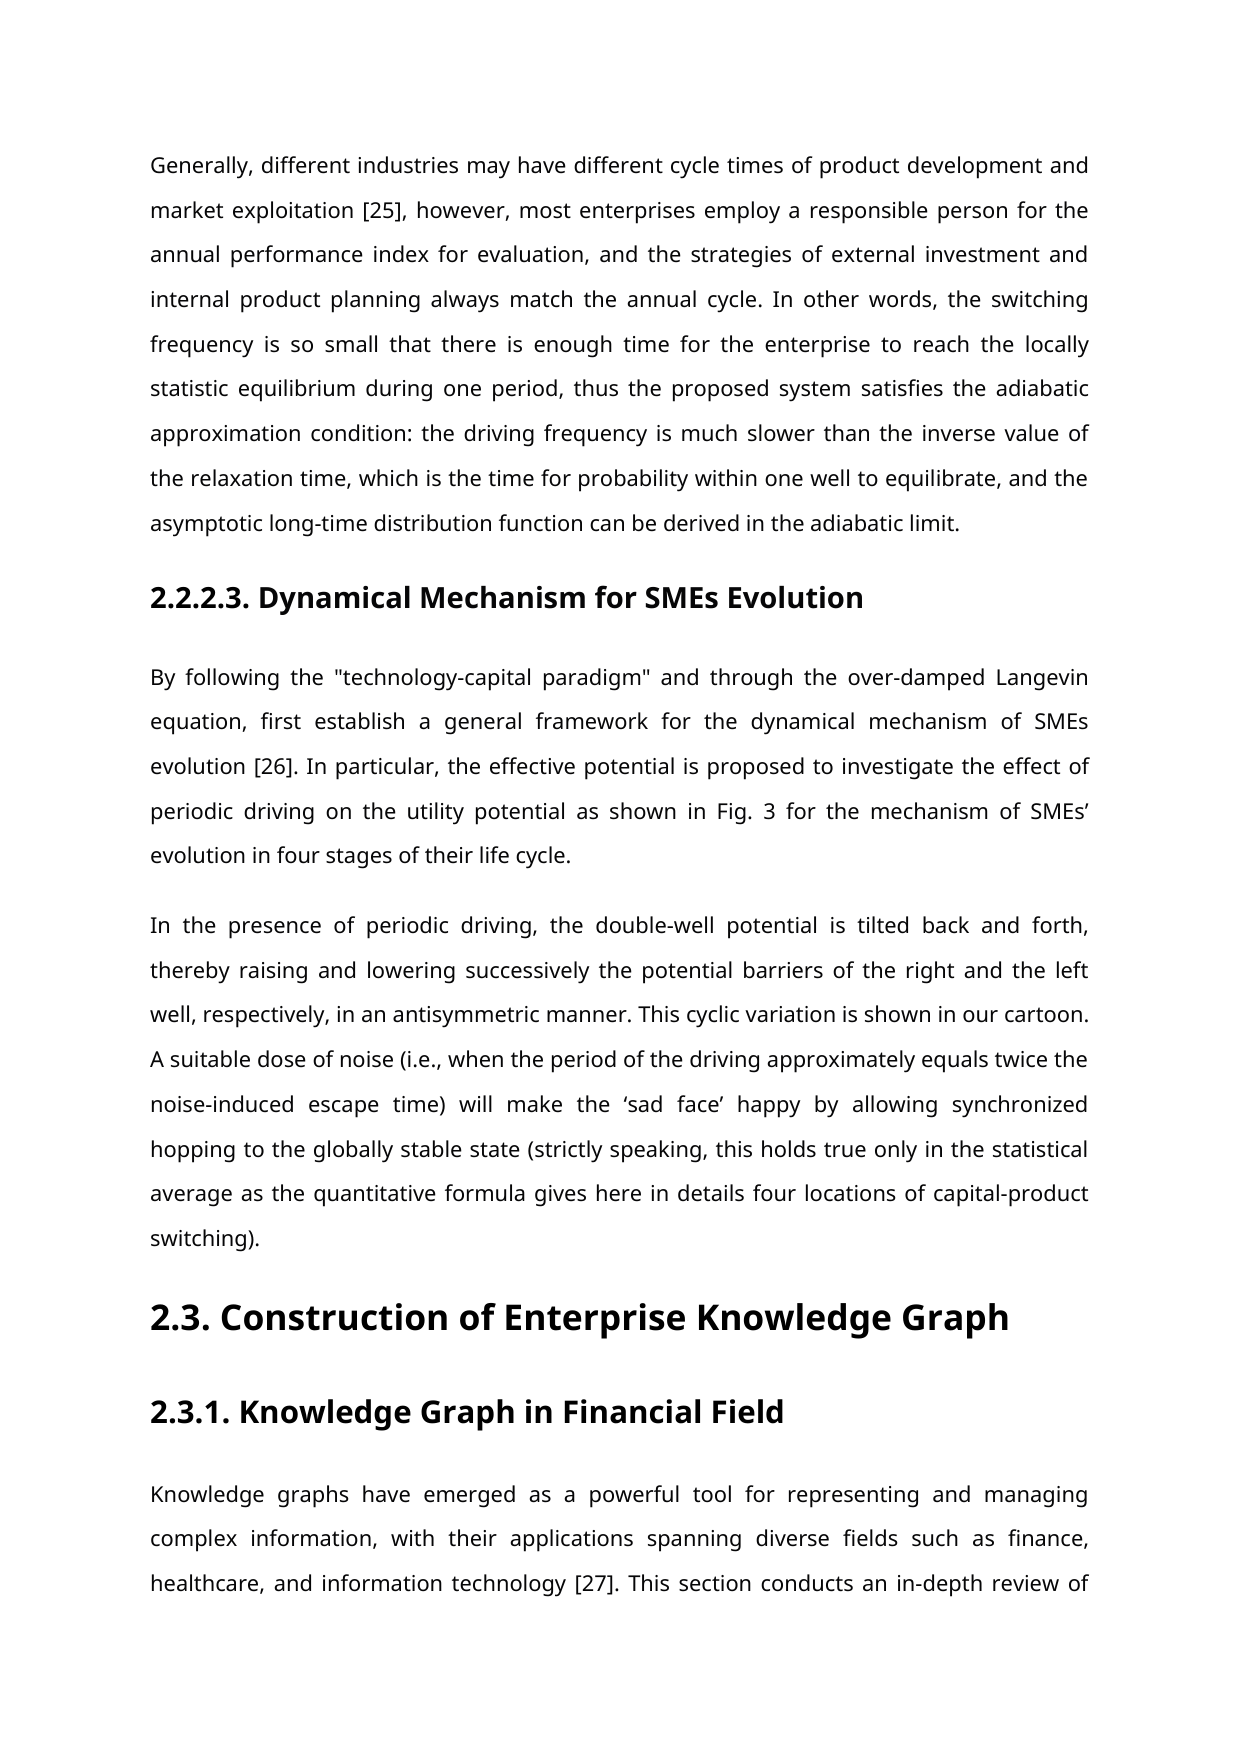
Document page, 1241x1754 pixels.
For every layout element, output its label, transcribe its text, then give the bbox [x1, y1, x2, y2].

subtitle 2.3.1. Knowledge Graph in Financial Field [150, 1390, 1090, 1432]
subtitle 2.3. Construction of Enterprise Knowledge Graph [150, 1293, 1090, 1341]
text In the presence of periodic driving, the double-well potential is tilted back and forth, thereby raising and lowering successively the potential barriers of the right and the left well, respectively, in an antisymmetric manner. This cyclic variation is shown in our cartoon. A suitable dose of noise (i.e., when the period of the driving approximately equals twice the noise-induced escape time) will make the ‘sad face’ happy by allowing synchronized hopping to the globally stable state (strictly speaking, this holds true only in the statistical average as the quantitative formula gives here in details four locations of capital-product switching). [150, 910, 1090, 1253]
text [150, 1479, 1090, 1598]
text By following the "technology-capital paradigm" and through the over-damped Langevin equation, first establish a general framework for the dynamical mechanism of SMEs evolution [26]. In particular, the effective potential is proposed to investigate the effect of periodic driving on the utility potential as shown in Fig. 3 for the mechanism of SMEs’ evolution in four stages of their life cycle. [150, 662, 1090, 870]
text Generally, different industries may have different cycle times of product development and market exploitation [25], however, most enterprises employ a responsible person for the annual performance index for evaluation, and the strategies of external investment and internal product planning always match the annual cycle. In other words, the switching frequency is so small that there is enough time for the enterprise to reach the locally statistic equilibrium during one period, thus the proposed system satisfies the adiabatic approximation condition: the driving frequency is much slower than the inverse value of the relaxation time, which is the time for probability within one well to equilibrate, and the asymptotic long-time distribution function can be derived in the adiabatic limit. [150, 150, 1090, 537]
subtitle 2.2.2.3. Dynamical Mechanism for SMEs Evolution [150, 577, 1090, 617]
